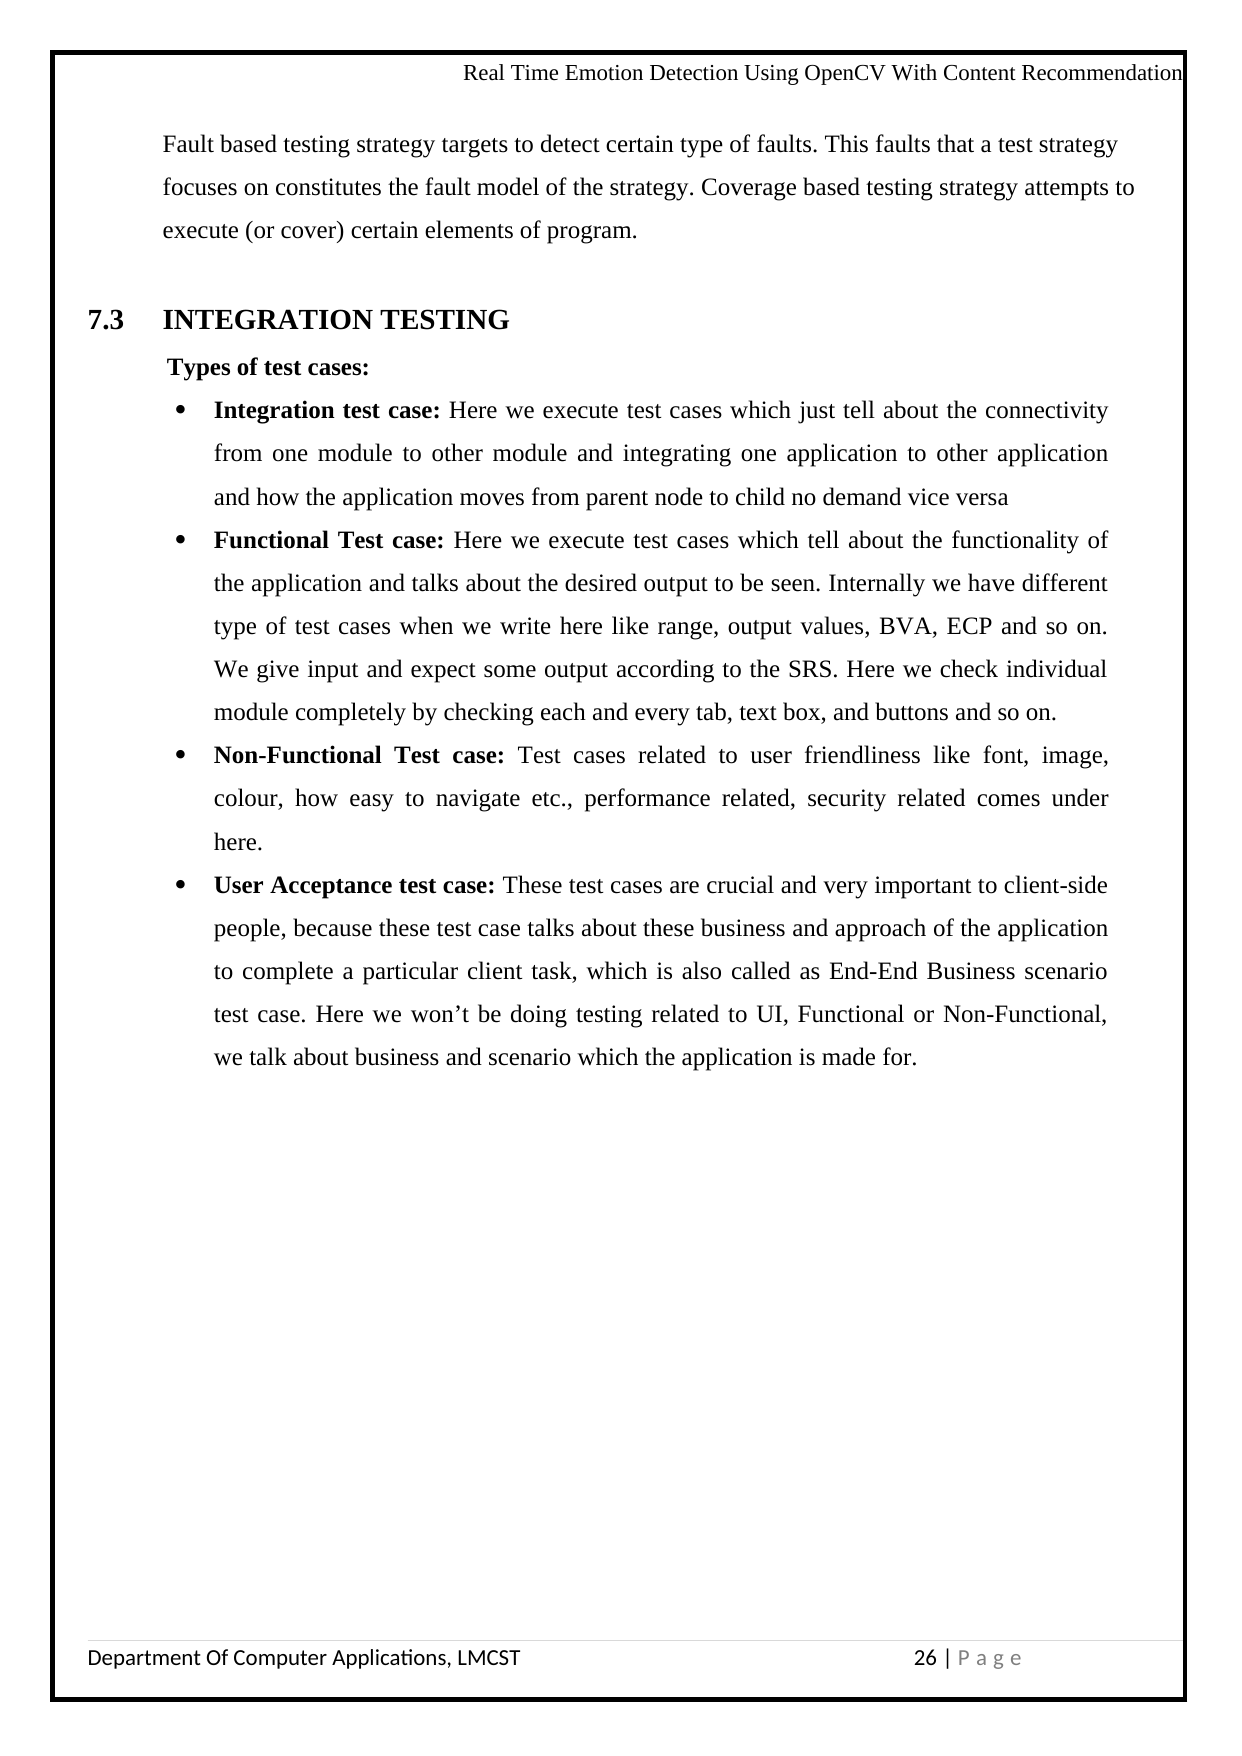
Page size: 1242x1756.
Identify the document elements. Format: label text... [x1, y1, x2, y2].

list Integration test case: Here we execute test cases which just tell about the connectivity from one module to other module and integrating one application to other application and how the application moves from parent node to child no demand vice versa [176, 395, 1109, 510]
list Functional Test case: Here we execute test cases which tell about the functionality of the application and talks about the desired output to be seen. Internally we have different type of test cases when we write here like range, output values, BVA, ECP and so on. We give input and expect some output according to the SRS. Here we check individual module completely by checking each and every tab, text box, and buttons and so on. [176, 525, 1109, 726]
list User Acceptance test case: These test cases are crucial and very important to client-side people, because these test case talks about these business and approach of the application to complete a particular client task, which is also called as End-End Business scenario test case. Here we won’t be doing testing related to UI, Functional or Non-Functional, we talk about business and scenario which the application is made for. [176, 870, 1109, 1071]
list Non-Functional Test case: Test cases related to user friendliness like font, image, colour, how easy to navigate etc., performance related, security related comes under here. [176, 740, 1109, 855]
text Fault based testing strategy targets to detect certain type of faults. This faults that a test strategy focuses on constitutes the fault model of the strategy. Coverage based testing strategy attempts to execute (or cover) certain elements of program. [162, 129, 1183, 244]
text 7.3 INTEGRATION TESTING [87, 302, 1109, 335]
text Types of test cases: [167, 352, 1109, 381]
